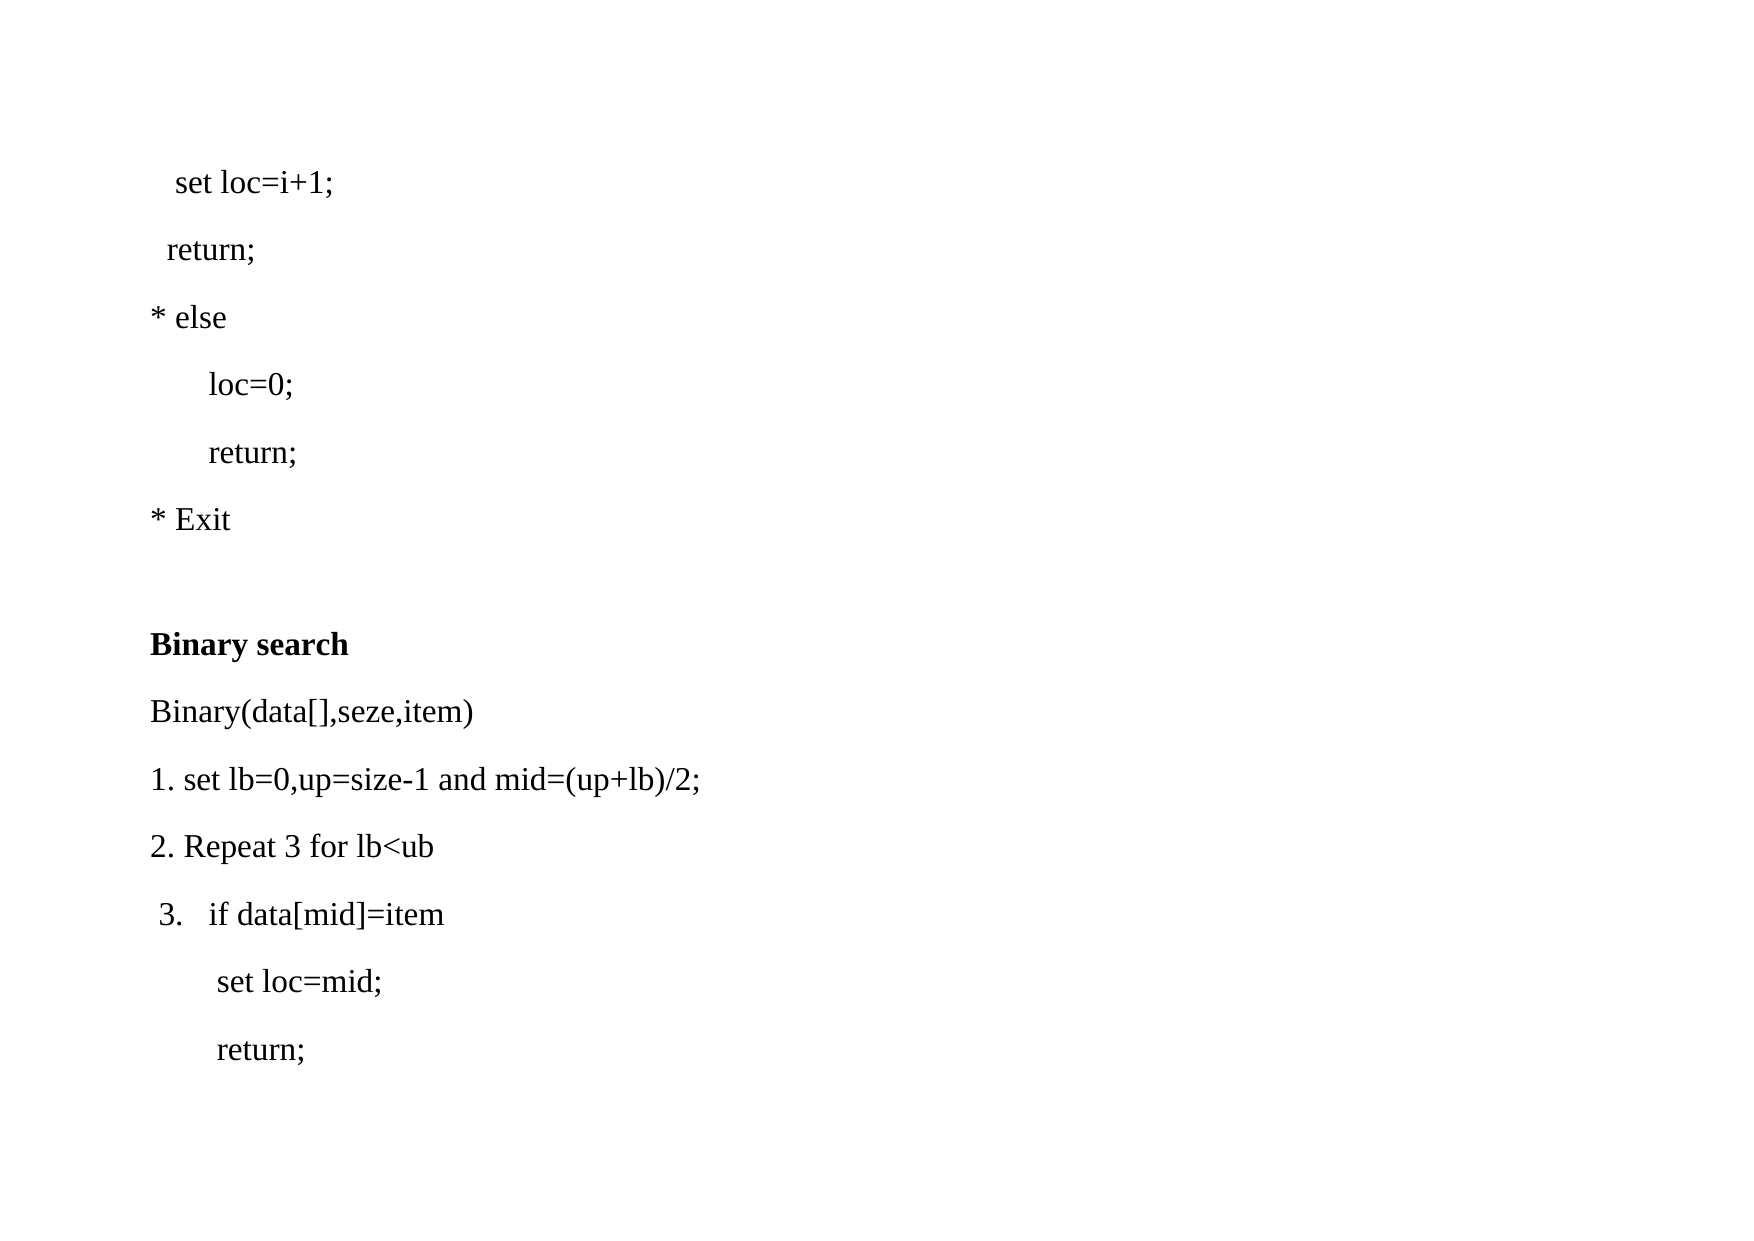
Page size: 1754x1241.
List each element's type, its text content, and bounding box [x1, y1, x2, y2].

text return; [150, 229, 1608, 268]
text loc=0; [150, 364, 1608, 403]
text Binary search [150, 624, 1608, 662]
text * Exit [150, 499, 1608, 538]
text 2. Repeat 3 for lb<ub [150, 827, 1608, 865]
text set loc=mid; [150, 962, 1608, 1000]
text return; [150, 432, 1608, 470]
text Binary(data[],seze,item) [150, 692, 1608, 730]
text 3. if data[mid]=item [150, 894, 1608, 932]
text 1. set lb=0,up=size-1 and mid=(up+lb)/2; [150, 759, 1608, 797]
text return; [150, 1029, 1608, 1067]
text * else [150, 297, 1608, 335]
text set loc=i+1; [150, 162, 1608, 200]
